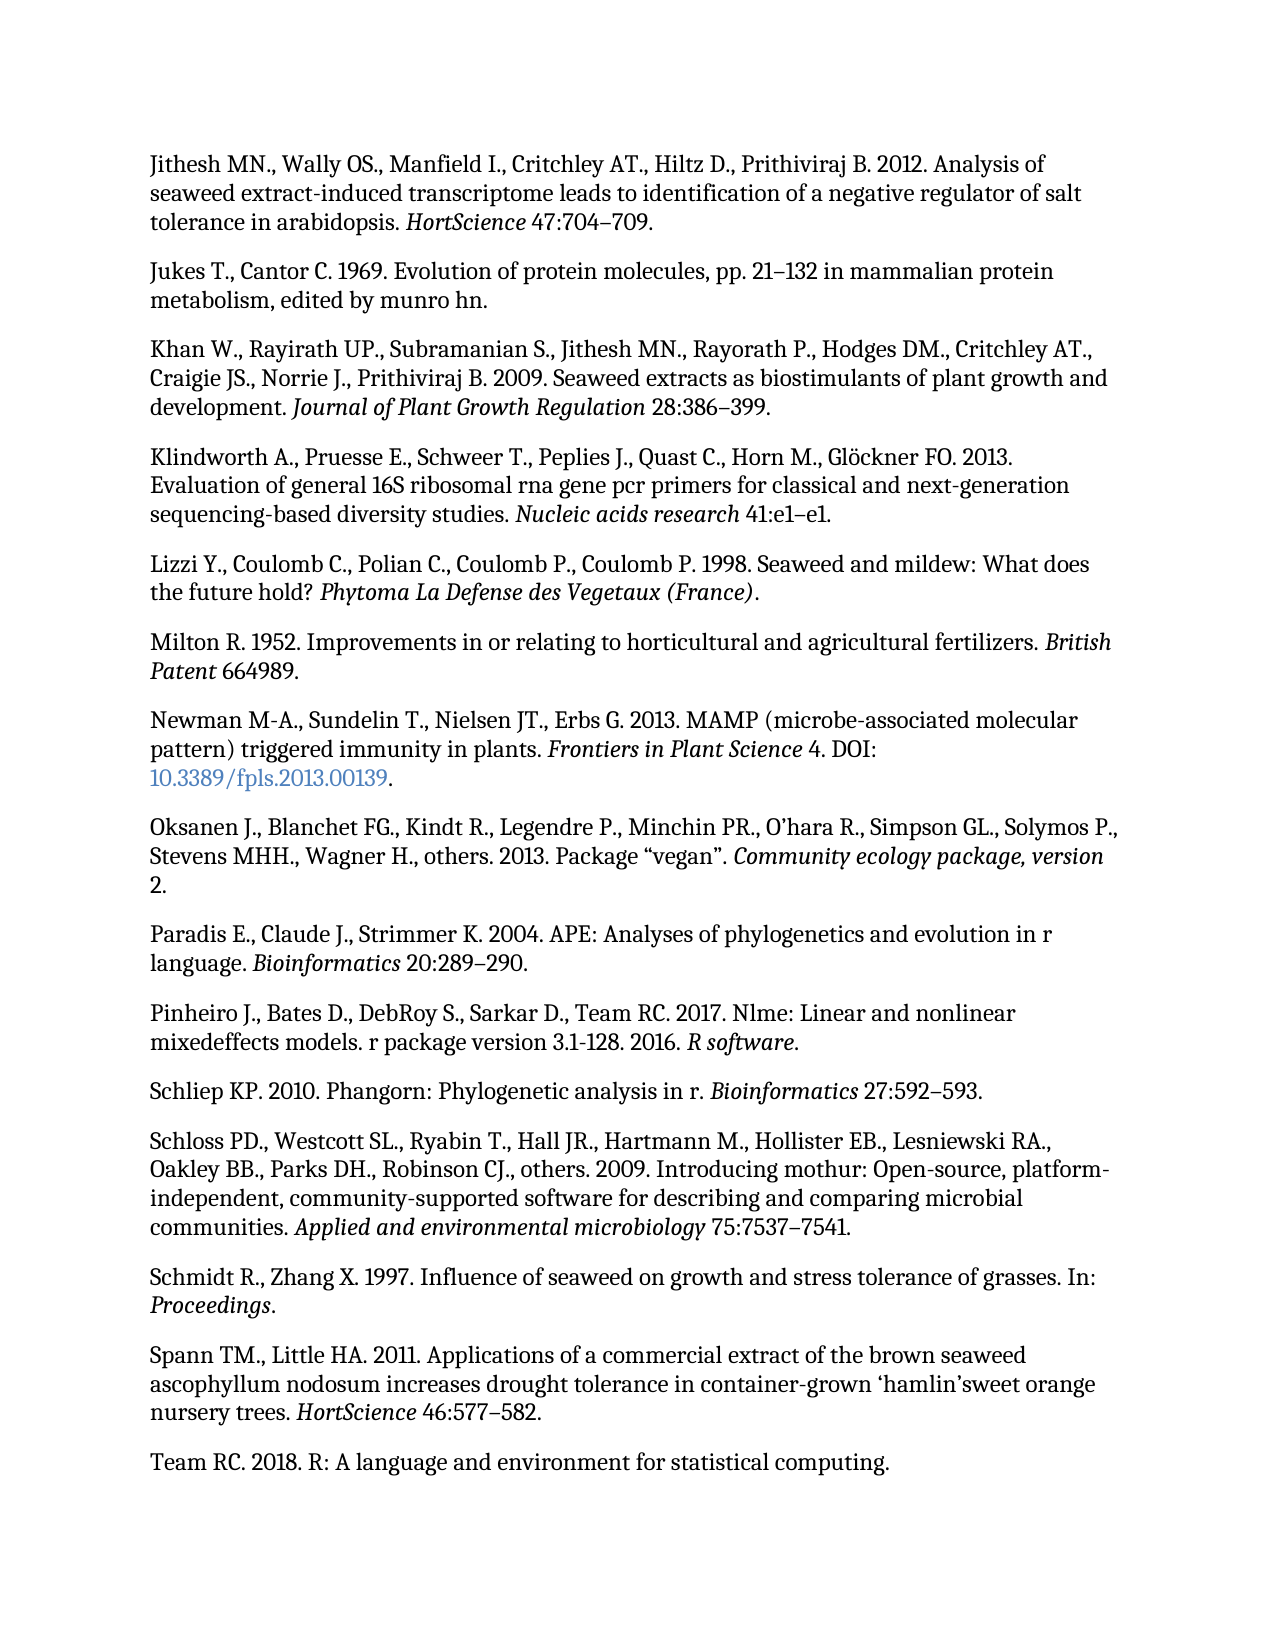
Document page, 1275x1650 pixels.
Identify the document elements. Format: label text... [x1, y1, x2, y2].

text Milton R. 1952. Improvements in or relating to horticultural and agricultural fertilizers. British Patent 664989. [150, 628, 1125, 685]
text Paradis E., Claude J., Strimmer K. 2004. APE: Analyses of phylogenetics and evolution in r language. Bioinformatics 20:289–290. [150, 920, 1125, 978]
text Spann TM., Little HA. 2011. Applications of a commercial extract of the brown seaweed ascophyllum nodosum increases drought tolerance in container-grown ‘hamlin’sweet orange nursery trees. HortScience 46:577–582. [150, 1341, 1125, 1427]
text Team RC. 2018. R: A language and environment for statistical computing. [150, 1448, 1125, 1477]
text Lizzi Y., Coulomb C., Polian C., Coulomb P., Coulomb P. 1998. Seaweed and mildew: What does the future hold? Phytoma La Defense des Vegetaux (France). [150, 549, 1125, 607]
text Pinheiro J., Bates D., DebRoy S., Sarkar D., Team RC. 2017. Nlme: Linear and nonlinear mixedeffects models. r package version 3.1-128. 2016. R software. [150, 999, 1125, 1056]
text Schliep KP. 2010. Phangorn: Phylogenetic analysis in r. Bioinformatics 27:592–593. [150, 1077, 1125, 1106]
text Jukes T., Cantor C. 1969. Evolution of protein molecules, pp. 21–132 in mammalian protein metabolism, edited by munro hn. [150, 257, 1125, 314]
text Newman M-A., Sundelin T., Nielsen JT., Erbs G. 2013. MAMP (microbe-associated molecular pattern) triggered immunity in plants. Frontiers in Plant Science 4. DOI: 10.3389/fpls.2013.00139. [150, 706, 1125, 792]
text Khan W., Rayirath UP., Subramanian S., Jithesh MN., Rayorath P., Hodges DM., Critchley AT., Craigie JS., Norrie J., Prithiviraj B. 2009. Seaweed extracts as biostimulants of plant growth and development. Journal of Plant Growth Regulation 28:386–399. [150, 335, 1125, 422]
text Schloss PD., Westcott SL., Ryabin T., Hall JR., Hartmann M., Hollister EB., Lesniewski RA., Oakley BB., Parks DH., Robinson CJ., others. 2009. Introducing mothur: Open-source, platform-independent, community-supported software for describing and comparing microbial communities. Applied and environmental microbiology 75:7537–7541. [150, 1127, 1125, 1242]
text Jithesh MN., Wally OS., Manfield I., Critchley AT., Hiltz D., Prithiviraj B. 2012. Analysis of seaweed extract-induced transcriptome leads to identification of a negative regulator of salt tolerance in arabidopsis. HortScience 47:704–709. [150, 150, 1125, 236]
text Klindworth A., Pruesse E., Schweer T., Peplies J., Quast C., Horn M., Glöckner FO. 2013. Evaluation of general 16S ribosomal rna gene pcr primers for classical and next-generation sequencing-based diversity studies. Nucleic acids research 41:e1–e1. [150, 442, 1125, 529]
text Oksanen J., Blanchet FG., Kindt R., Legendre P., Minchin PR., O’hara R., Simpson GL., Solymos P., Stevens MHH., Wagner H., others. 2013. Package “vegan”. Community ecology package, version 2. [150, 813, 1125, 899]
text Schmidt R., Zhang X. 1997. Influence of seaweed on growth and stress tolerance of grasses. In: Proceedings. [150, 1262, 1125, 1320]
